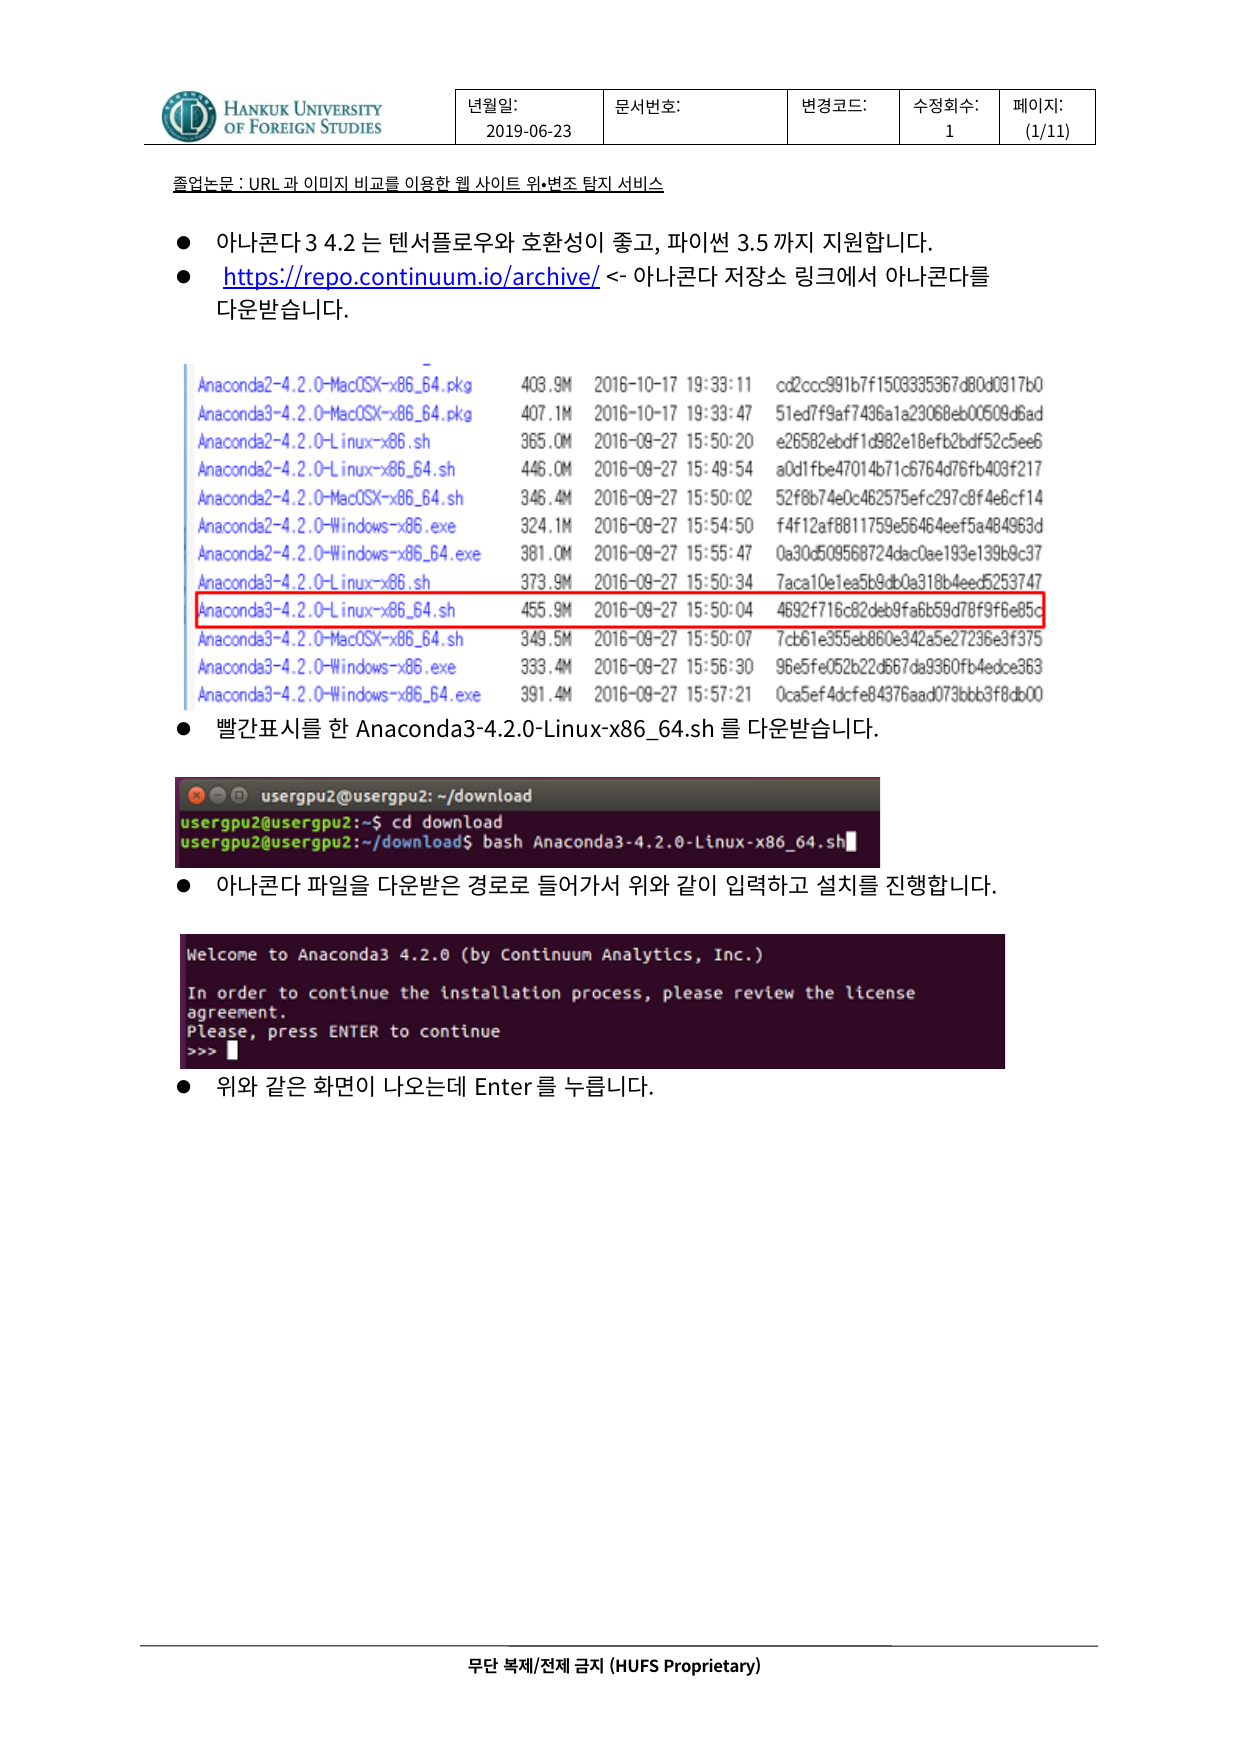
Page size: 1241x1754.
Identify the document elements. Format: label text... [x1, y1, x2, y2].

list 위와 같은 화면이 나오는데 Enter를 누릅니다. [175, 1068, 1109, 1102]
picture [175, 777, 880, 868]
list 아나콘다 파일을 다운받은 경로로 들어가서 위와 같이 입력하고 설치를 진행합니다. [175, 868, 1109, 901]
list https://repo.continuum.io/archive/ <- 아나콘다 저장소 링크에서 아나콘다를 다운받습니다. [175, 258, 1109, 325]
picture [180, 934, 1005, 1069]
list 아나콘다3 4.2는 텐서플로우와 호환성이 좋고, 파이썬 3.5까지 지원합니다. [175, 225, 1109, 258]
list 빨간표시를 한 Anaconda3-4.2.0-Linux-x86_64.sh를 다운받습니다. [175, 711, 1109, 744]
picture [161, 89, 383, 143]
picture [175, 358, 1055, 712]
